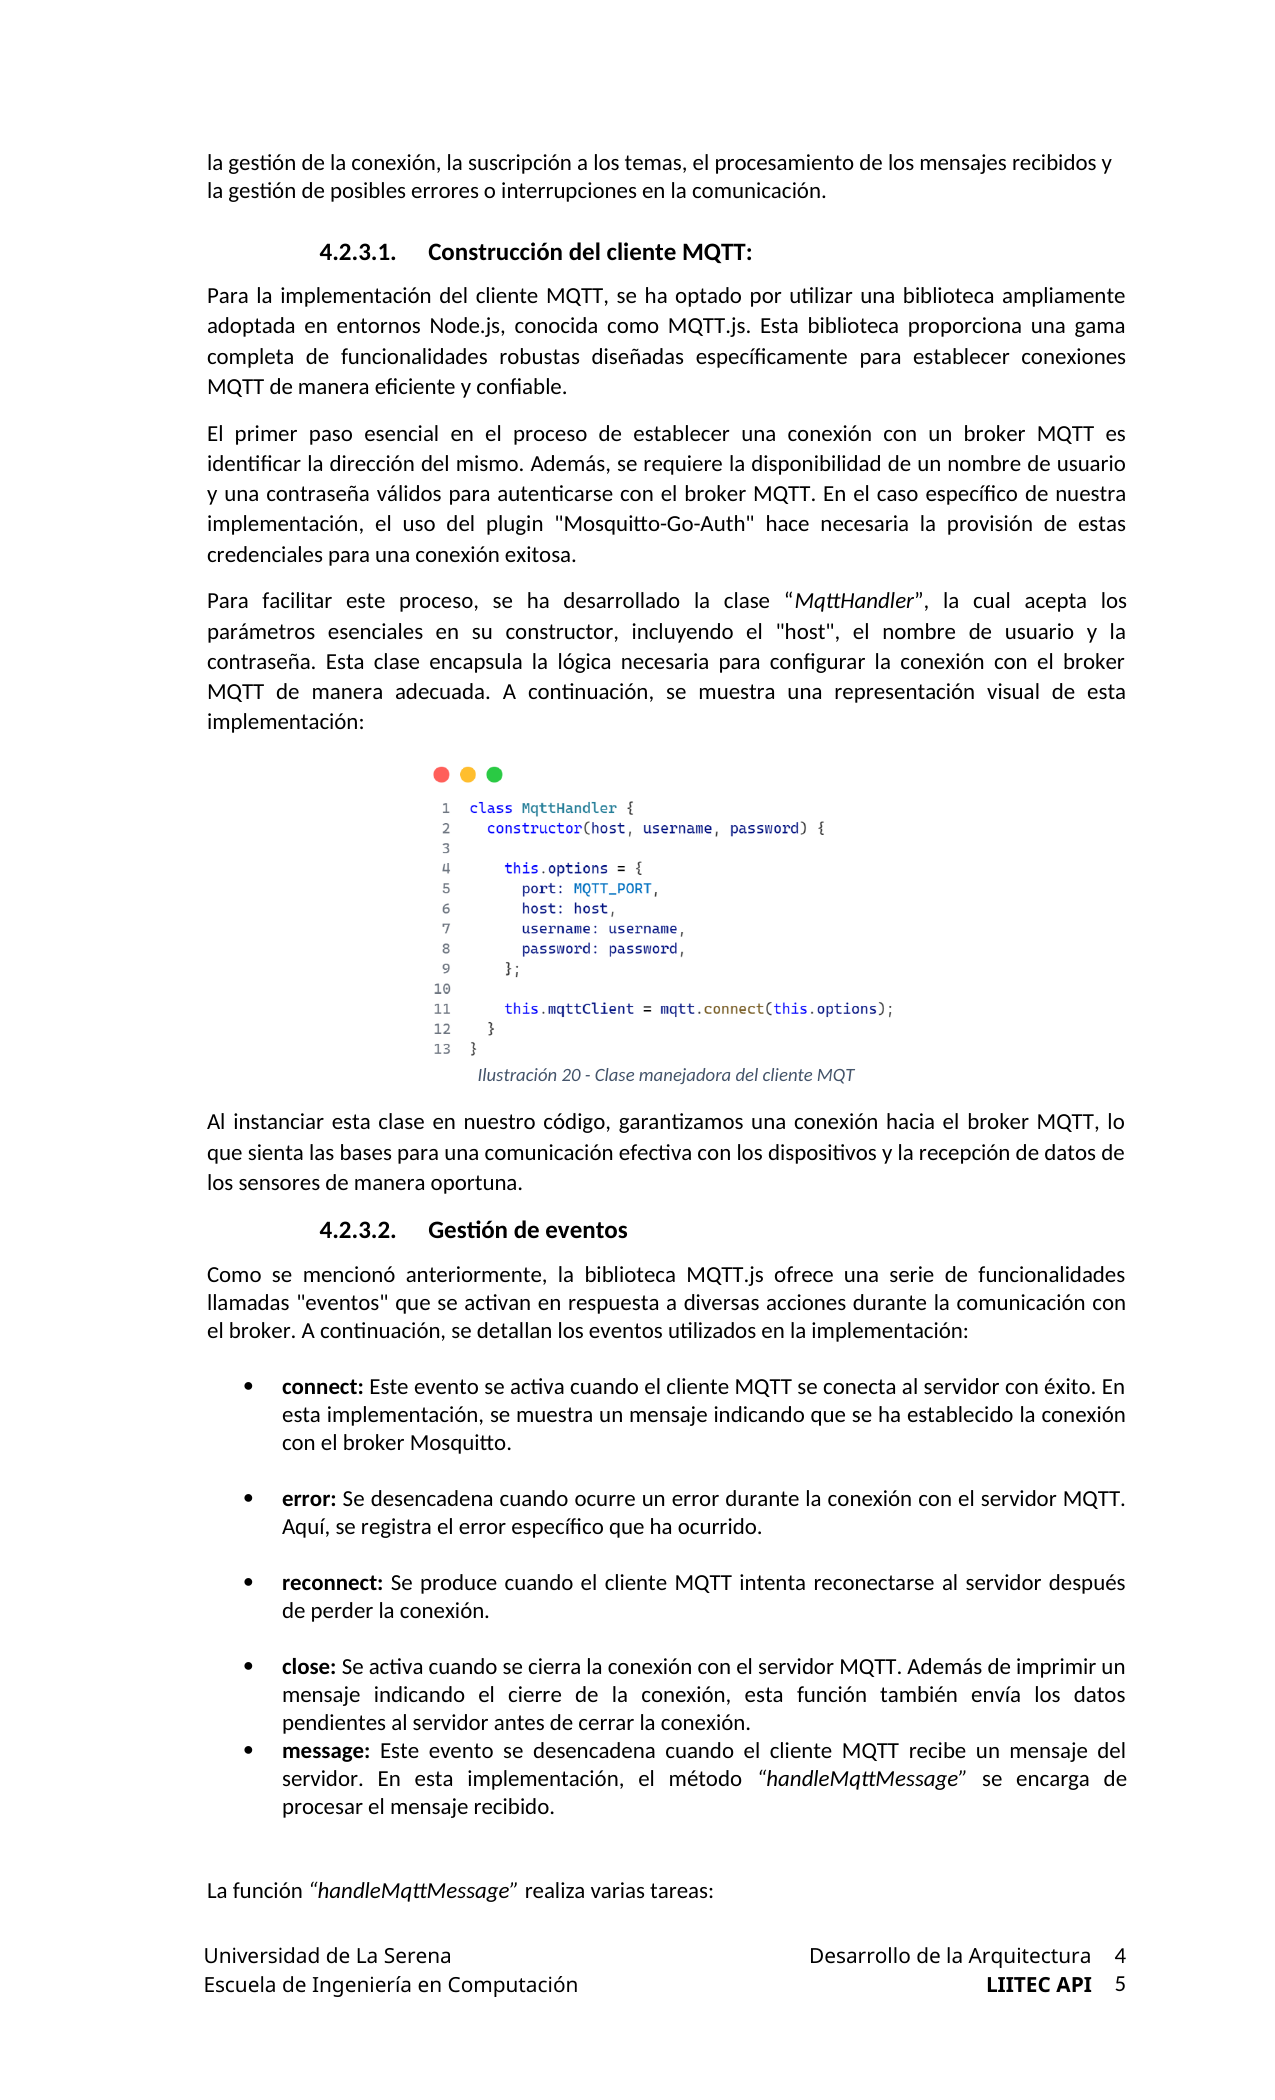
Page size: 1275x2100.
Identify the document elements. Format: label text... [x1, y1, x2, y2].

subtitle Construcción del cliente MQTT: [319, 236, 1127, 266]
text Como se mencionó anteriormente, la biblioteca MQTT.js ofrece una serie de funcionalidades llamadas "eventos" que se activan en respuesta a diversas acciones durante la comunicación con el broker. A continuación, se detallan los eventos utilizados en la implementación: [207, 1260, 1127, 1344]
text La función “handleMqttMessage” realiza varias tareas: [207, 1877, 1127, 1904]
text Ilustración 20 - Clase manejadora del cliente MQT [207, 1064, 1127, 1087]
picture [420, 754, 914, 1064]
subtitle Gestión de eventos [319, 1215, 1127, 1245]
list error: Se desencadena cuando ocurre un error durante la conexión con el servidor MQTT. Aquí, se registra el error específico que ha ocurrido. [244, 1484, 1127, 1540]
list close: Se activa cuando se cierra la conexión con el servidor MQTT. Además de imprimir un mensaje indicando el cierre de la conexión, esta función también envía los datos pendientes al servidor antes de cerrar la conexión. [244, 1652, 1127, 1736]
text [207, 148, 1127, 204]
text Para facilitar este proceso, se ha desarrollado la clase “MqttHandler”, la cual acepta los parámetros esenciales en su constructor, incluyendo el "host", el nombre de usuario y la contraseña. Esta clase encapsula la lógica necesaria para configurar la conexión con el broker MQTT de manera adecuada. A continuación, se muestra una representación visual de esta implementación: [207, 587, 1127, 735]
text El primer paso esencial en el proceso de establecer una conexión con un broker MQTT es identificar la dirección del mismo. Además, se requiere la disponibilidad de un nombre de usuario y una contraseña válidos para autenticarse con el broker MQTT. En el caso específico de nuestra implementación, el uso del plugin "Mosquitto-Go-Auth" hace necesaria la provisión de estas credenciales para una conexión exitosa. [207, 419, 1127, 568]
text Para la implementación del cliente MQTT, se ha optado por utilizar una biblioteca ampliamente adoptada en entornos Node.js, conocida como MQTT.js. Esta biblioteca proporciona una gama completa de funcionalidades robustas diseñadas específicamente para establecer conexiones MQTT de manera eficiente y confiable. [207, 281, 1127, 400]
text Al instanciar esta clase en nuestro código, garantizamos una conexión hacia el broker MQTT, lo que sienta las bases para una comunicación efectiva con los dispositivos y la recepción de datos de los sensores de manera oportuna. [207, 1107, 1127, 1196]
list connect: Este evento se activa cuando el cliente MQTT se conecta al servidor con éxito. En esta implementación, se muestra un mensaje indicando que se ha establecido la conexión con el broker Mosquitto. [244, 1372, 1127, 1456]
list message: Este evento se desencadena cuando el cliente MQTT recibe un mensaje del servidor. En esta implementación, el método “handleMqttMessage” se encarga de procesar el mensaje recibido. [244, 1736, 1127, 1821]
list reconnect: Se produce cuando el cliente MQTT intenta reconectarse al servidor después de perder la conexión. [244, 1568, 1127, 1624]
